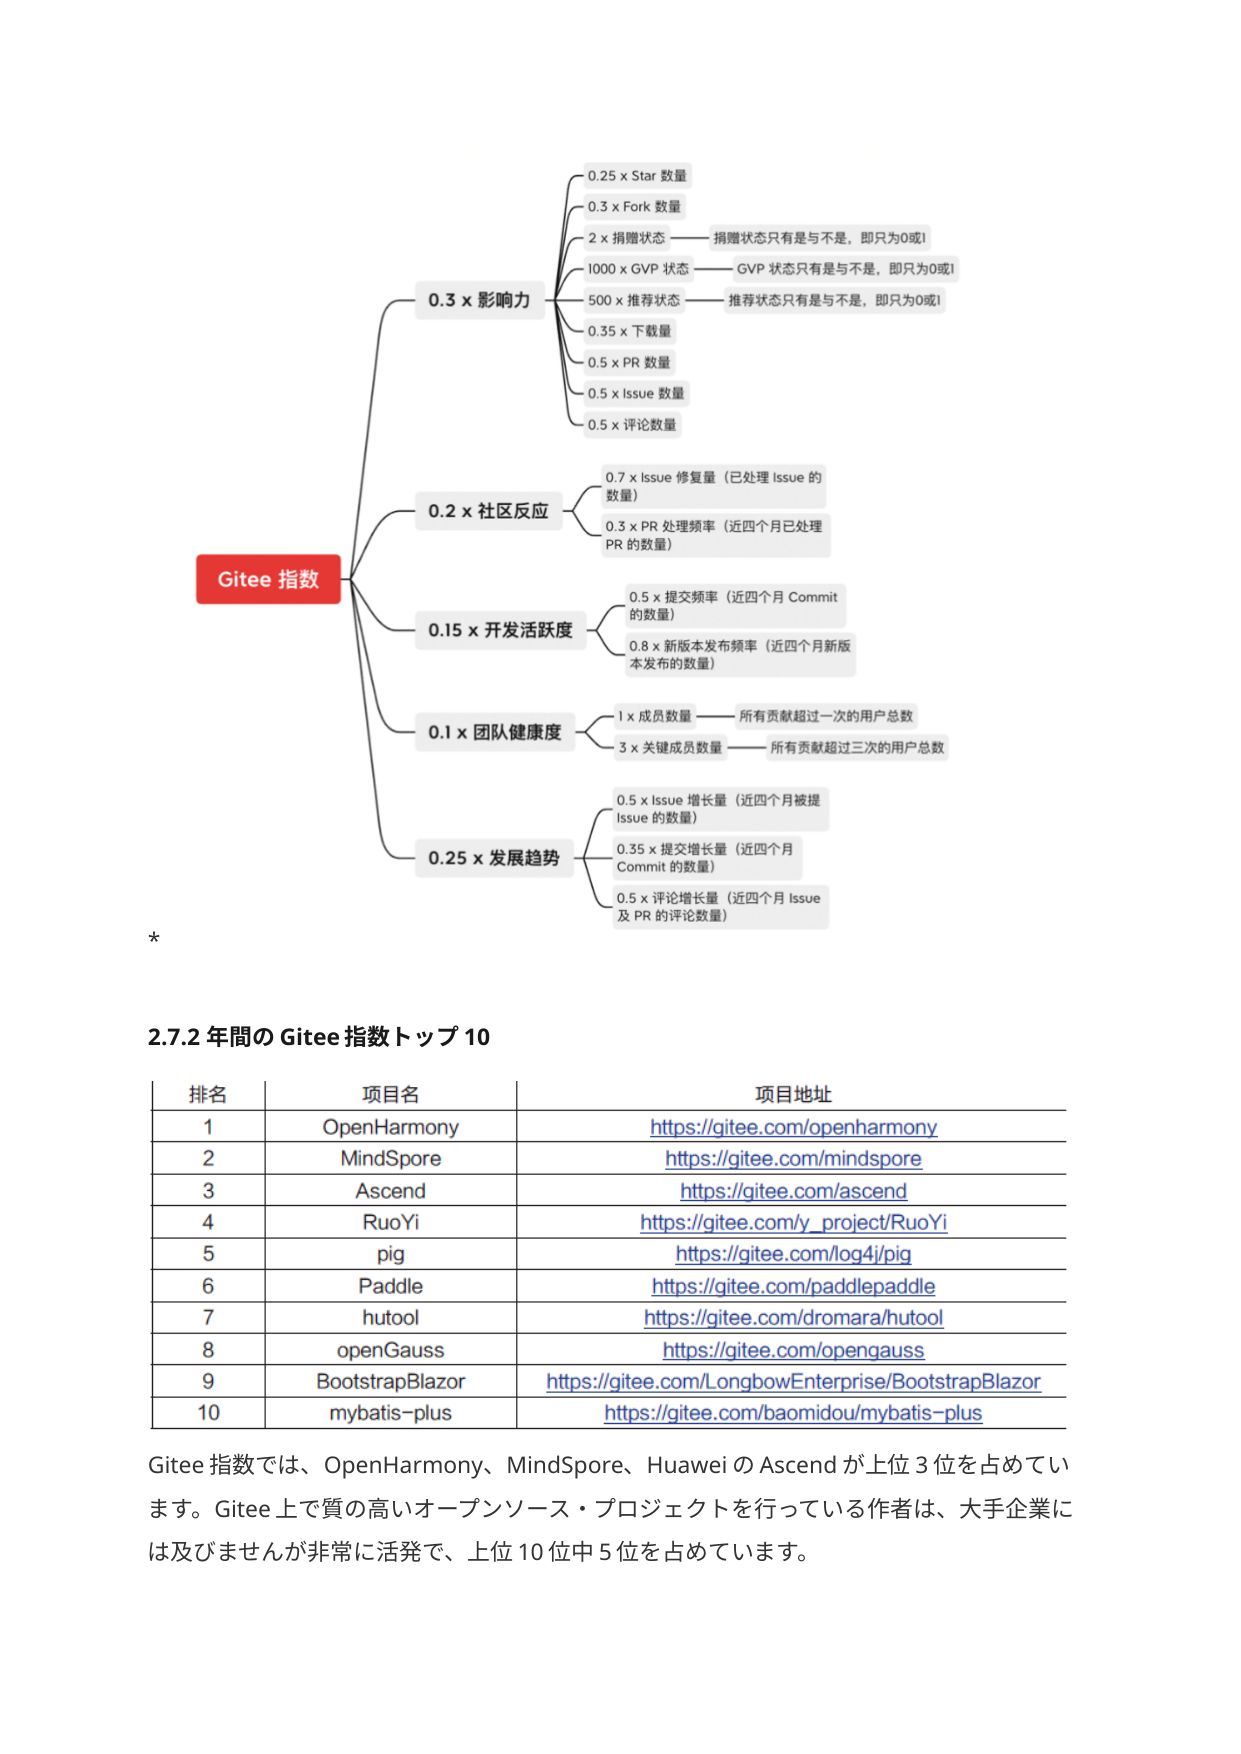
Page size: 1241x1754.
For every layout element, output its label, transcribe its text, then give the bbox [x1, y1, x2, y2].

picture [147, 1081, 1067, 1433]
subtitle 2.7.2 年間のGitee指数トップ10 [148, 1019, 1093, 1052]
picture [160, 141, 1086, 950]
text Gitee指数では、OpenHarmony、MindSpore、HuaweiのAscendが上位3位を占めています。Gitee上で質の高いオープンソース・プロジェクトを行っている作者は、大手企業には及びませんが非常に活発で、上位10位中5位を占めています。 [148, 1447, 1093, 1567]
